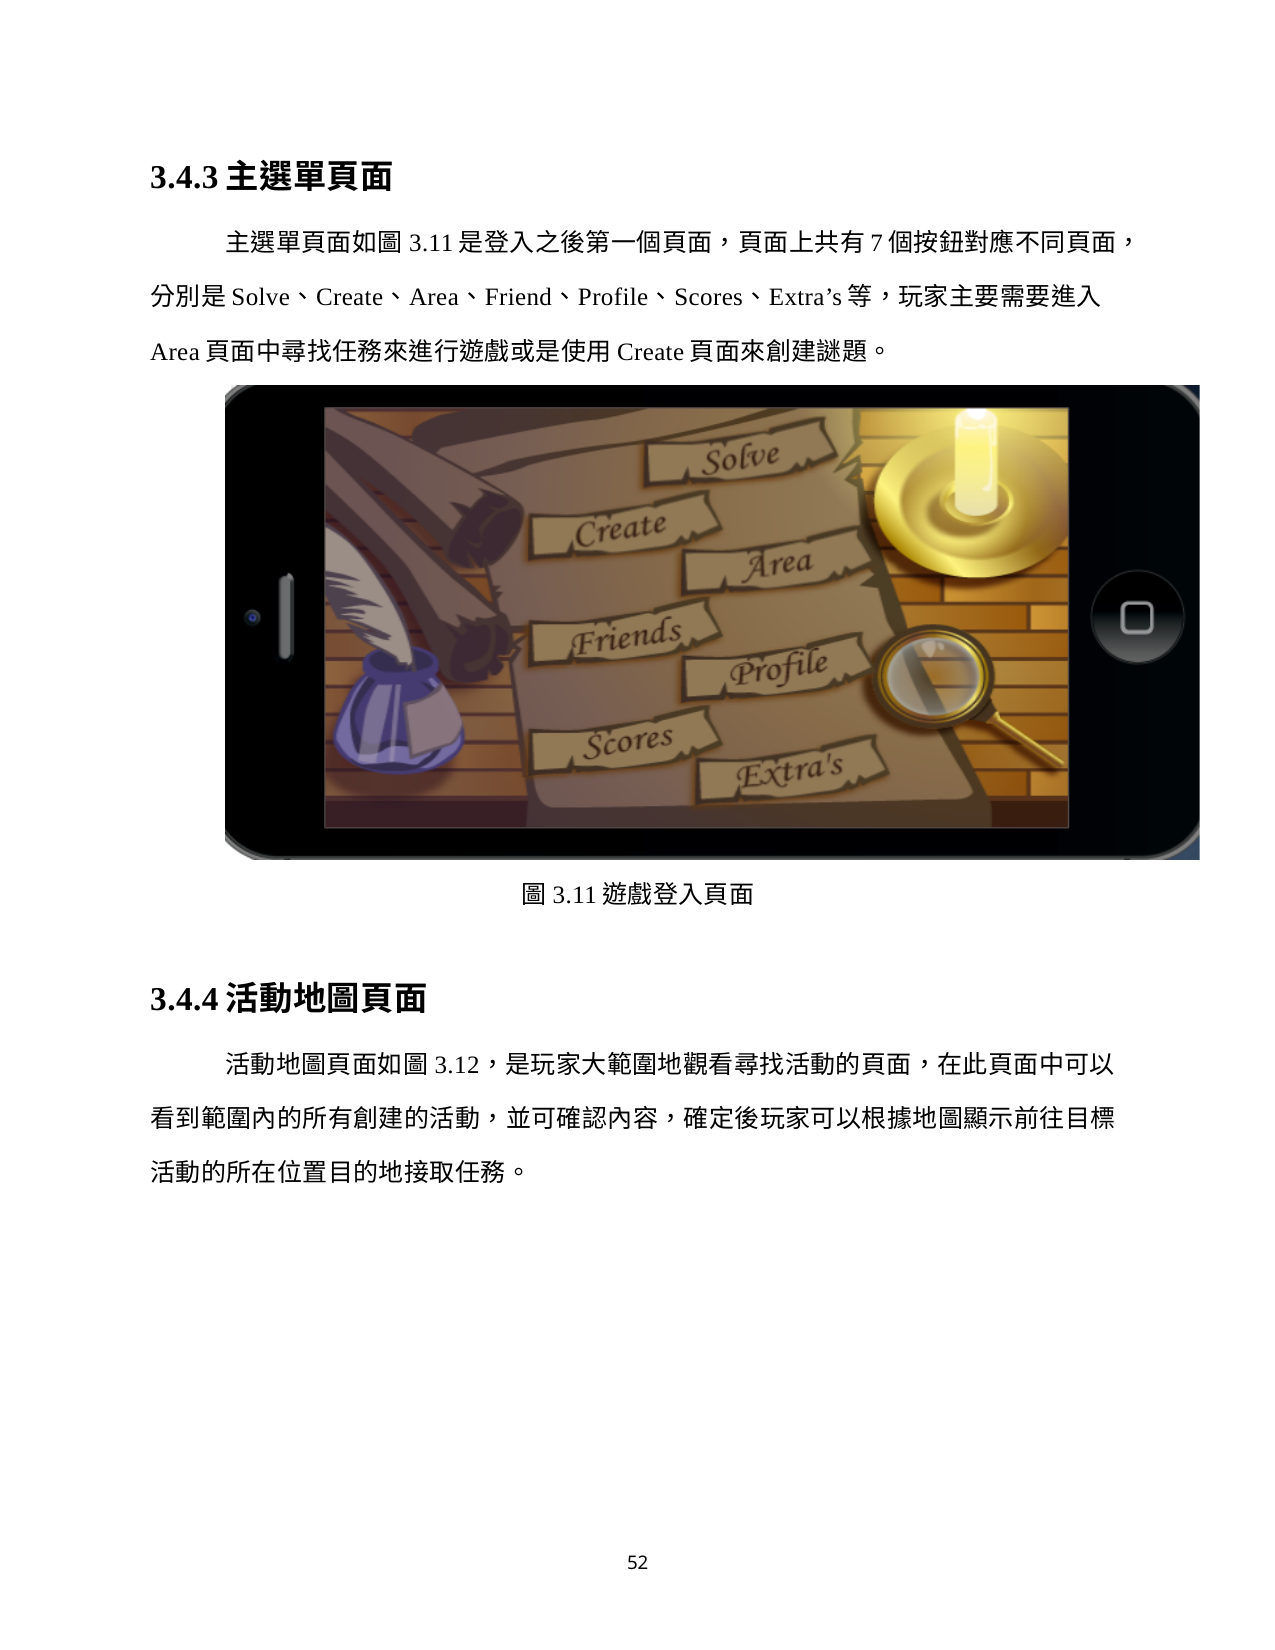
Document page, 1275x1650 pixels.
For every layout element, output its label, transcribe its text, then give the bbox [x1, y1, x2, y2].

text 3.4.4活動地圖頁面 [150, 972, 1125, 1020]
text 活動地圖頁面如圖 3.12，是玩家大範圍地觀看尋找活動的頁面，在此頁面中可以看到範圍內的所有創建的活動，並可確認內容，確定後玩家可以根據地圖顯示前往目標活動的所在位置目的地接取任務。 [150, 1044, 1125, 1189]
text 圖 3.11遊戲登入頁面 [150, 874, 1125, 911]
text 主選單頁面如圖 3.11是登入之後第一個頁面，頁面上共有7個按鈕對應不同頁面，分別是Solve、Create、Area、Friend、Profile、Scores、Extra’s等，玩家主要需要進入Area頁面中尋找任務來進行遊戲或是使用Create頁面來創建謎題。 [150, 222, 1125, 367]
picture [225, 385, 1200, 860]
text 3.4.3主選單頁面 [150, 150, 1125, 198]
